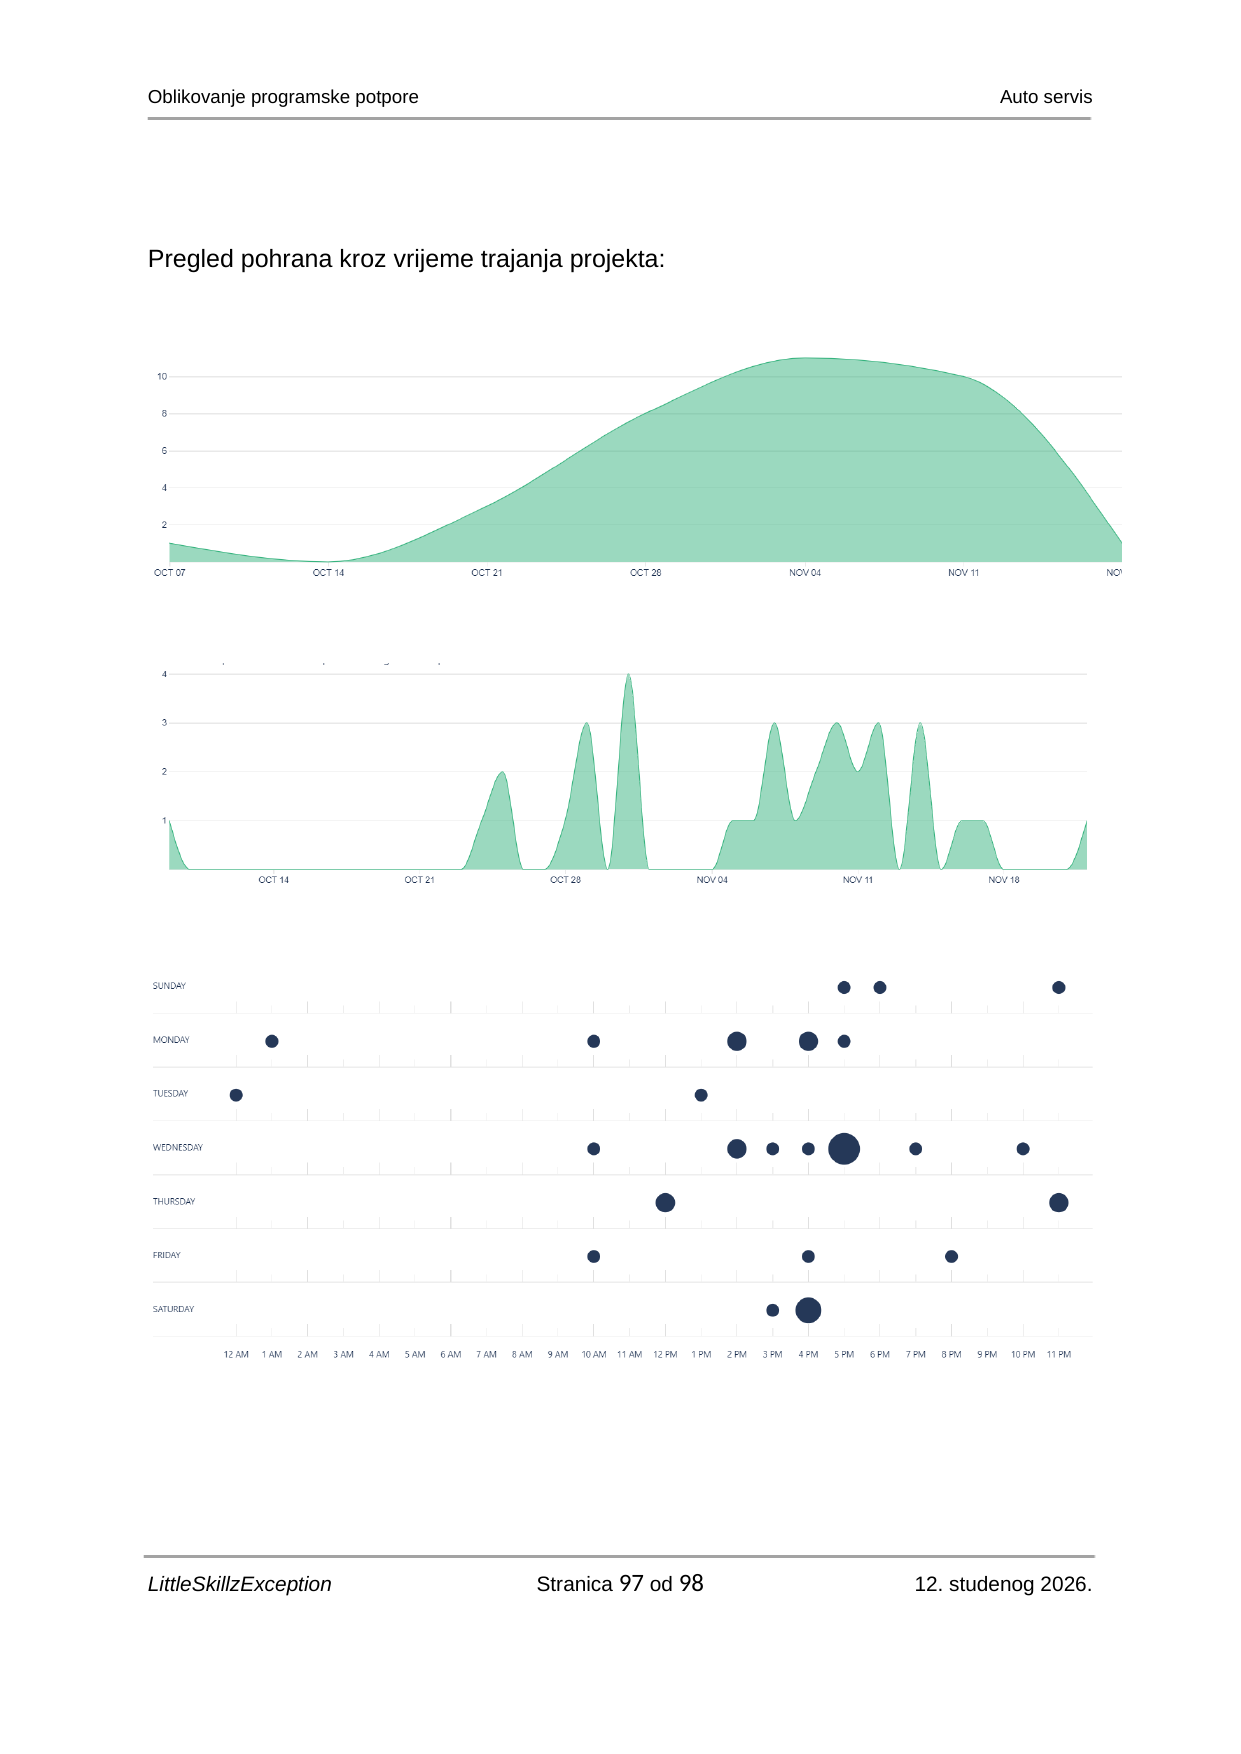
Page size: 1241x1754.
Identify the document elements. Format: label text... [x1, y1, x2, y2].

picture [147, 663, 1093, 887]
text Pregled pohrana kroz vrijeme trajanja projekta: [148, 243, 1093, 272]
picture [147, 354, 1125, 580]
picture [147, 970, 1093, 1366]
